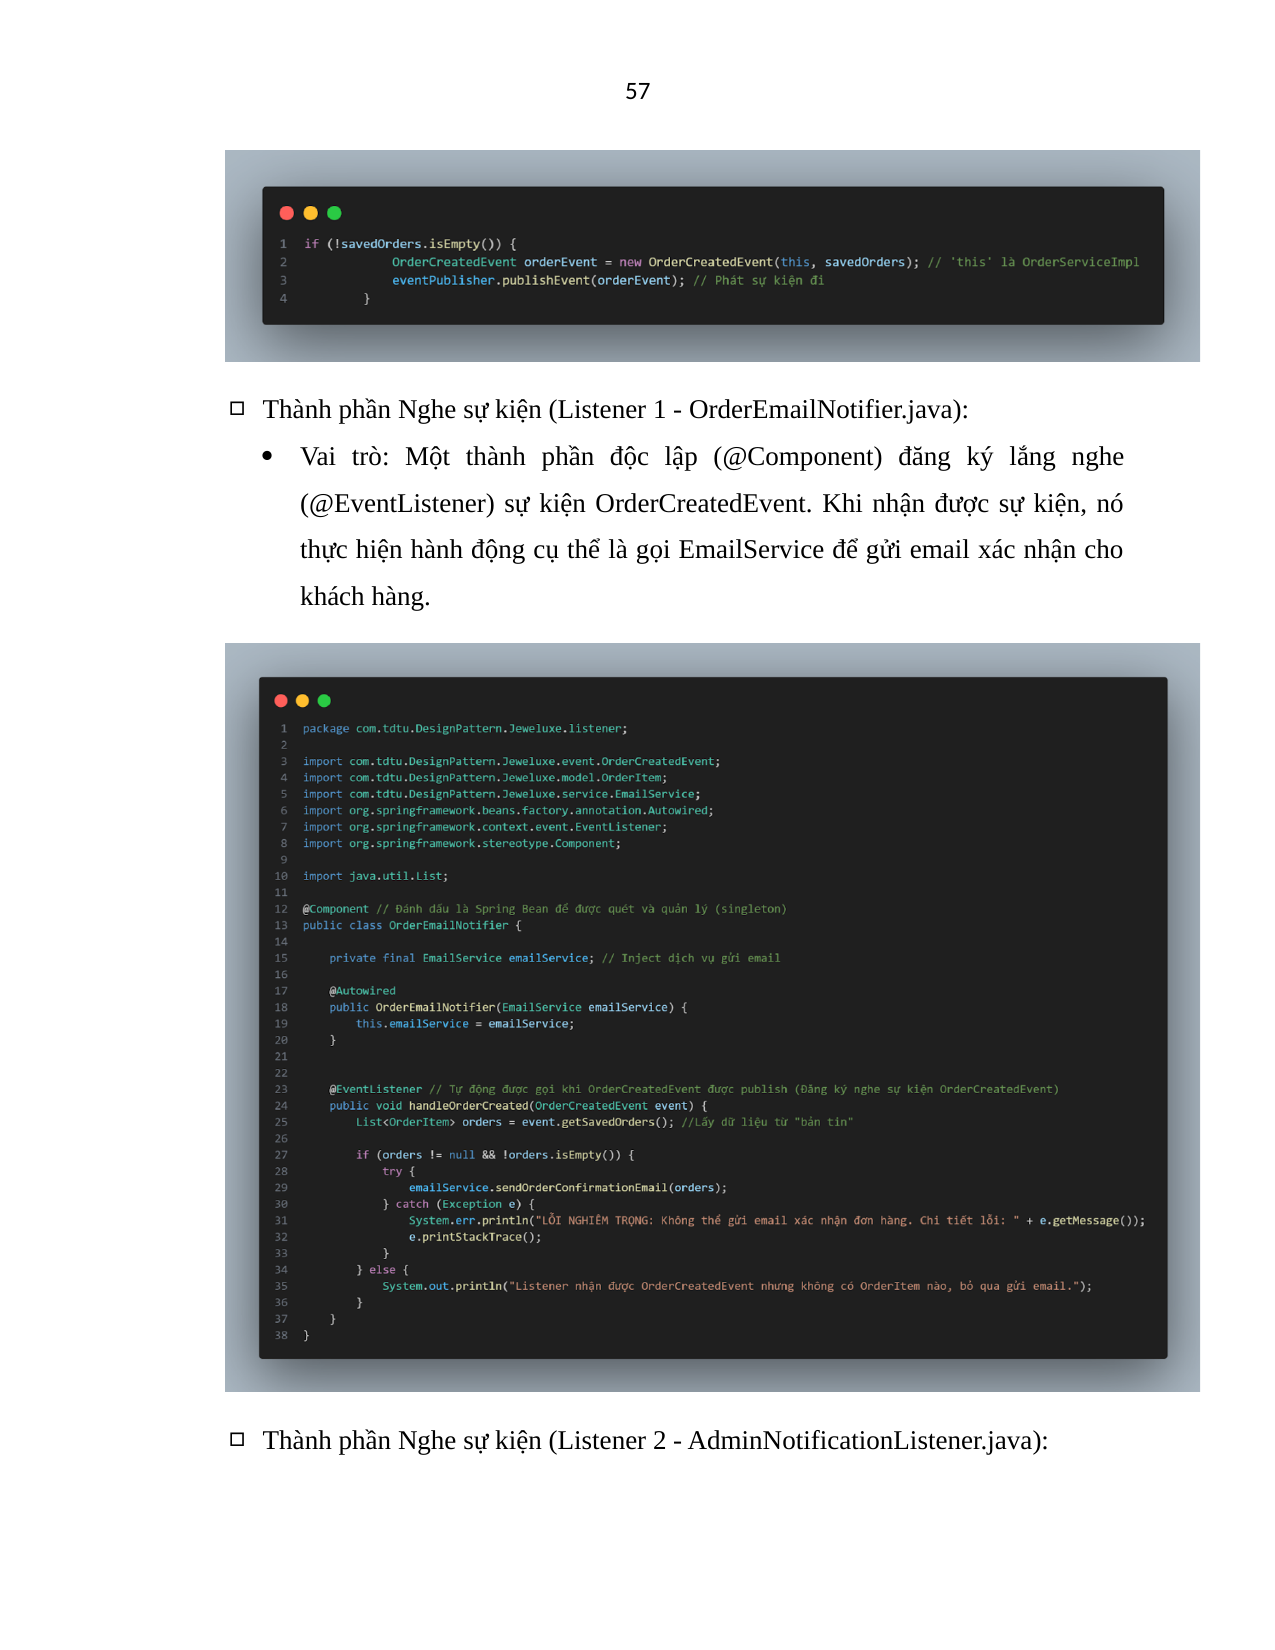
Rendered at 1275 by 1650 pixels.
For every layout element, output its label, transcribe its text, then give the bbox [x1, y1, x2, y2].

list Thành phần Nghe sự kiện (Listener 2 - AdminNotificationListener.java): [225, 1424, 1125, 1455]
list Vai trò: Một thành phần độc lập (@Component) đăng ký lắng nghe (@EventListener) sự kiện OrderCreatedEvent. Khi nhận được sự kiện, nó thực hiện hành động cụ thể là gọi EmailService để gửi email xác nhận cho khách hàng. [262, 440, 1125, 611]
picture [225, 150, 1200, 362]
list Thành phần Nghe sự kiện (Listener 1 - OrderEmailNotifier.java): [225, 393, 1125, 424]
picture [225, 643, 1200, 1392]
